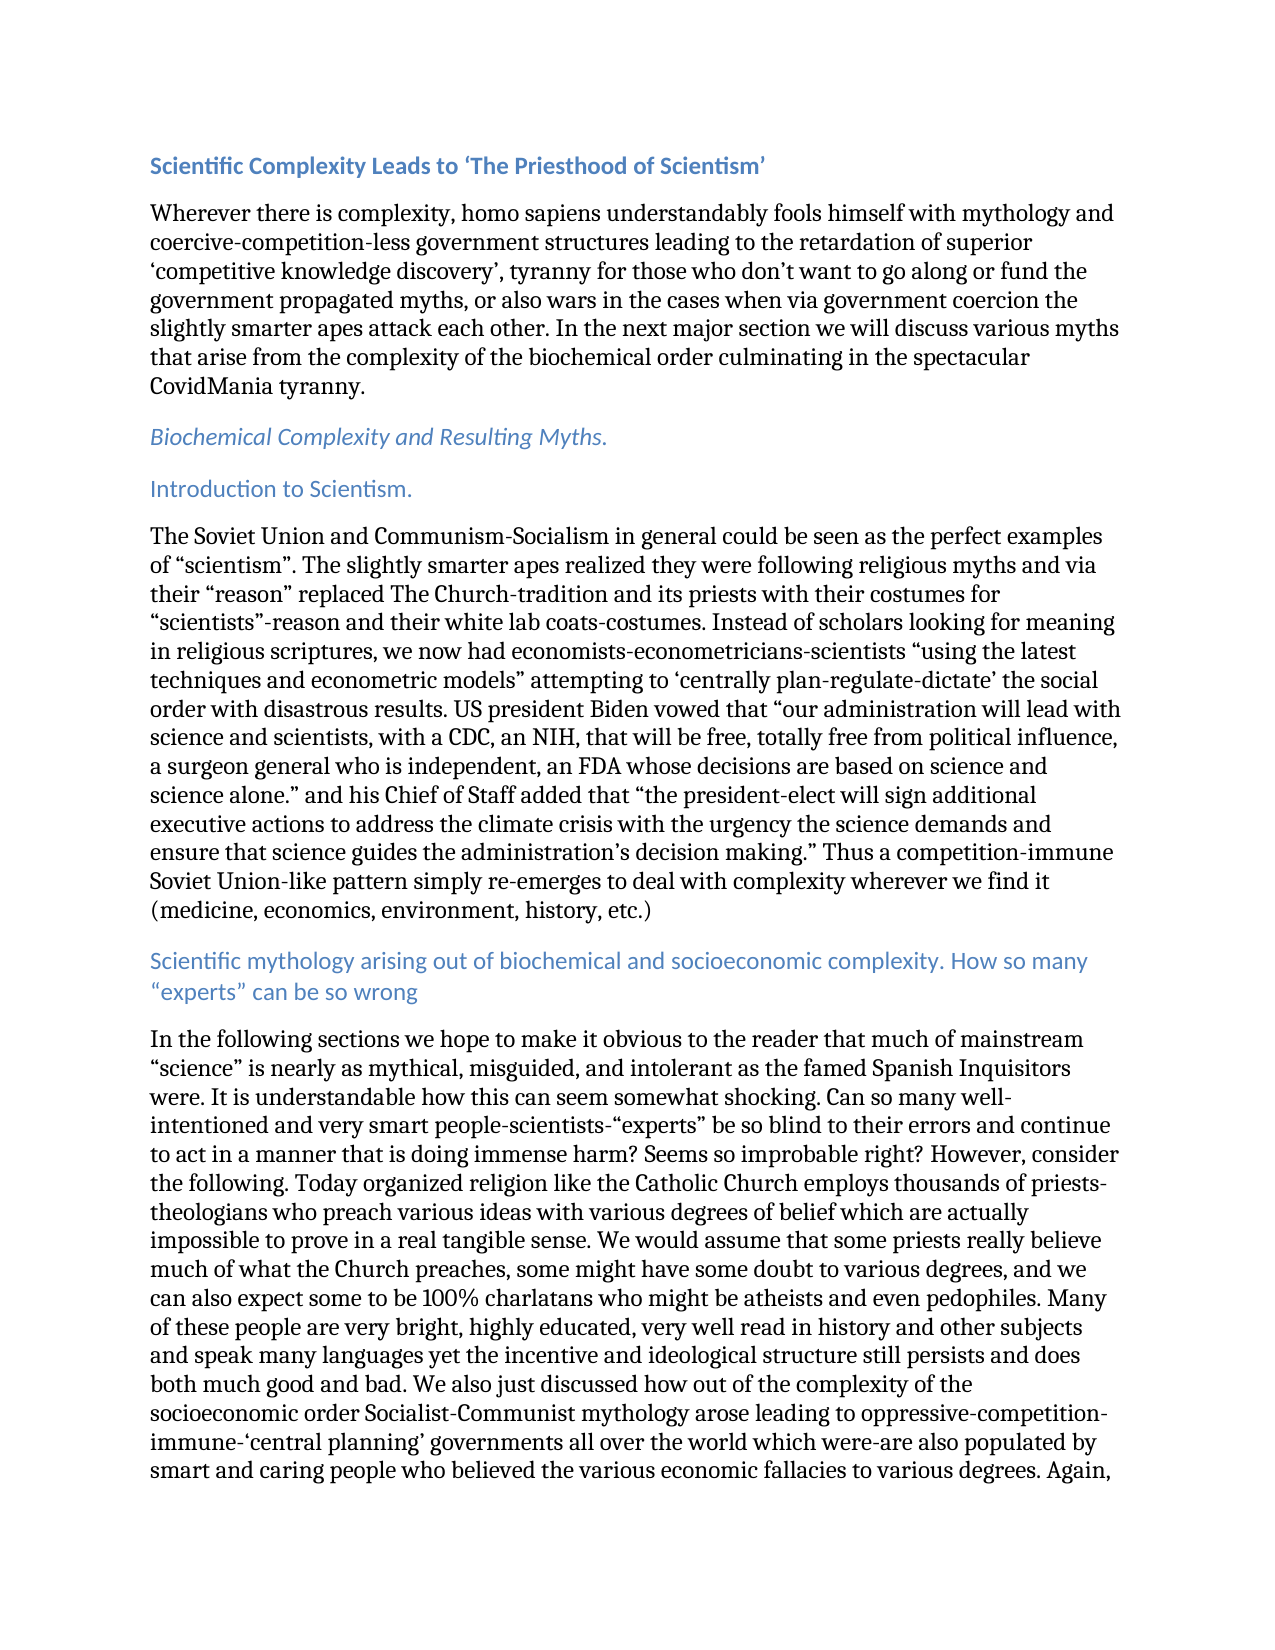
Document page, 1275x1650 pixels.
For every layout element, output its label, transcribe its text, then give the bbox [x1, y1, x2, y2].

subtitle Scientific Complexity Leads to ‘The Priesthood of Scientism’ [150, 150, 1125, 181]
text The Soviet Union and Communism-Socialism in general could be seen as the perfect examples of “scientism”. The slightly smarter apes realized they were following religious myths and via their “reason” replaced The Church-tradition and its priests with their costumes for “scientists”-reason and their white lab coats-costumes. Instead of scholars looking for meaning in religious scriptures, we now had economists-econometricians-scientists “using the latest techniques and econometric models” attempting to ‘centrally plan-regulate-dictate’ the social order with disastrous results. US president Biden vowed that “our administration will lead with science and scientists, with a CDC, an NIH, that will be free, totally free from political influence, a surgeon general who is independent, an FDA whose decisions are based on science and science alone.” and his Chief of Staff added that “the president-elect will sign additional executive actions to address the climate crisis with the urgency the science demands and ensure that science guides the administration’s decision making.” Thus a competition-immune Soviet Union-like pattern simply re-emerges to deal with complexity wherever we find it (medicine, economics, environment, history, etc.) [150, 522, 1125, 924]
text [150, 1025, 1125, 1485]
text Wherever there is complexity, homo sapiens understandably fools himself with mythology and coercive-competition-less government structures leading to the retardation of superior ‘competitive knowledge discovery’, tyranny for those who don’t want to go along or fund the government propagated myths, or also wars in the cases when via government coercion the slightly smarter apes attack each other. In the next major section we will discuss various myths that arise from the complexity of the biochemical order culminating in the spectacular CovidMania tyranny. [150, 199, 1125, 401]
subtitle Introduction to Scientism. [150, 473, 1125, 503]
subtitle Scientific mythology arising out of biochemical and socioeconomic complexity. How so many “experts” can be so wrong [150, 945, 1125, 1006]
subtitle Biochemical Complexity and Resulting Myths. [150, 421, 1125, 452]
